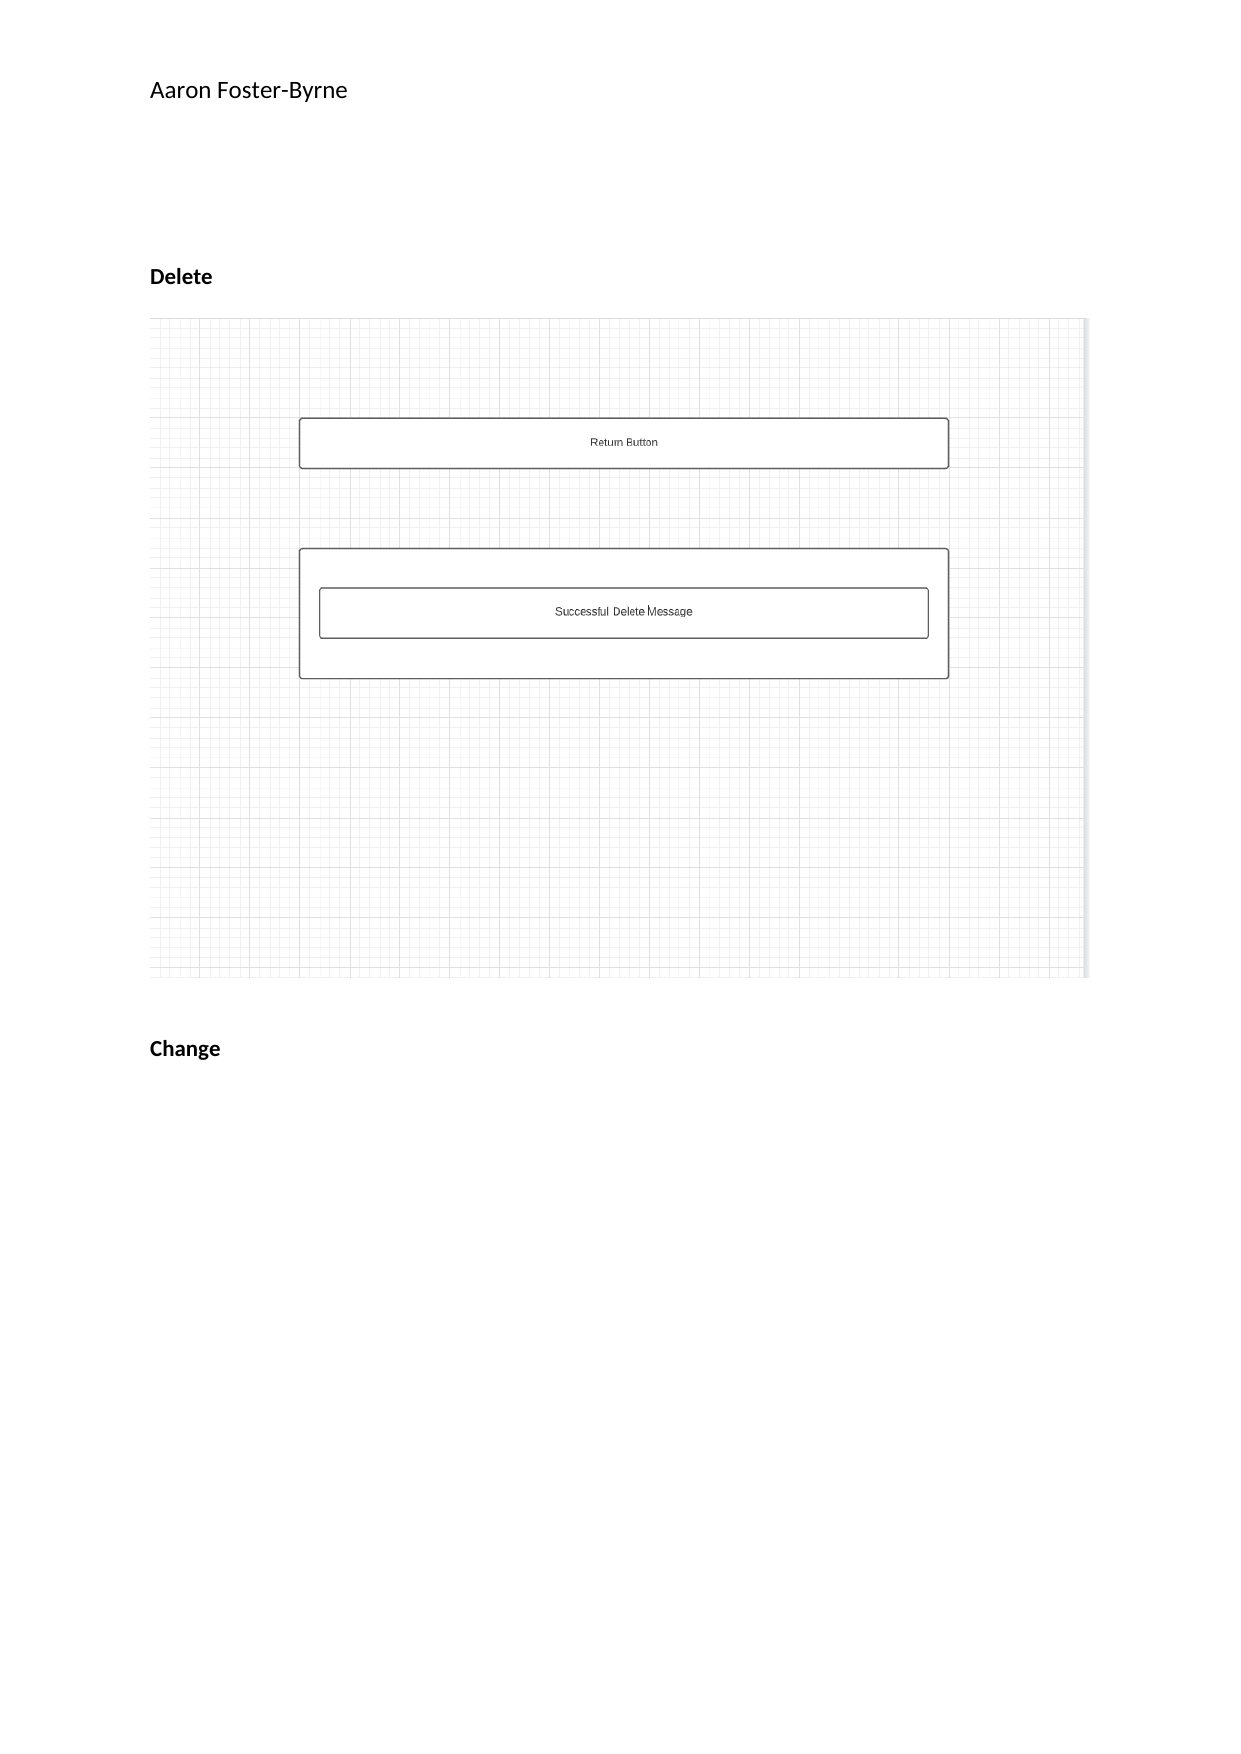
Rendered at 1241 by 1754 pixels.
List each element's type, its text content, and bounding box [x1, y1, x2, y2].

picture [150, 318, 1090, 978]
text Delete [150, 262, 1090, 290]
text Change [150, 1034, 1090, 1062]
